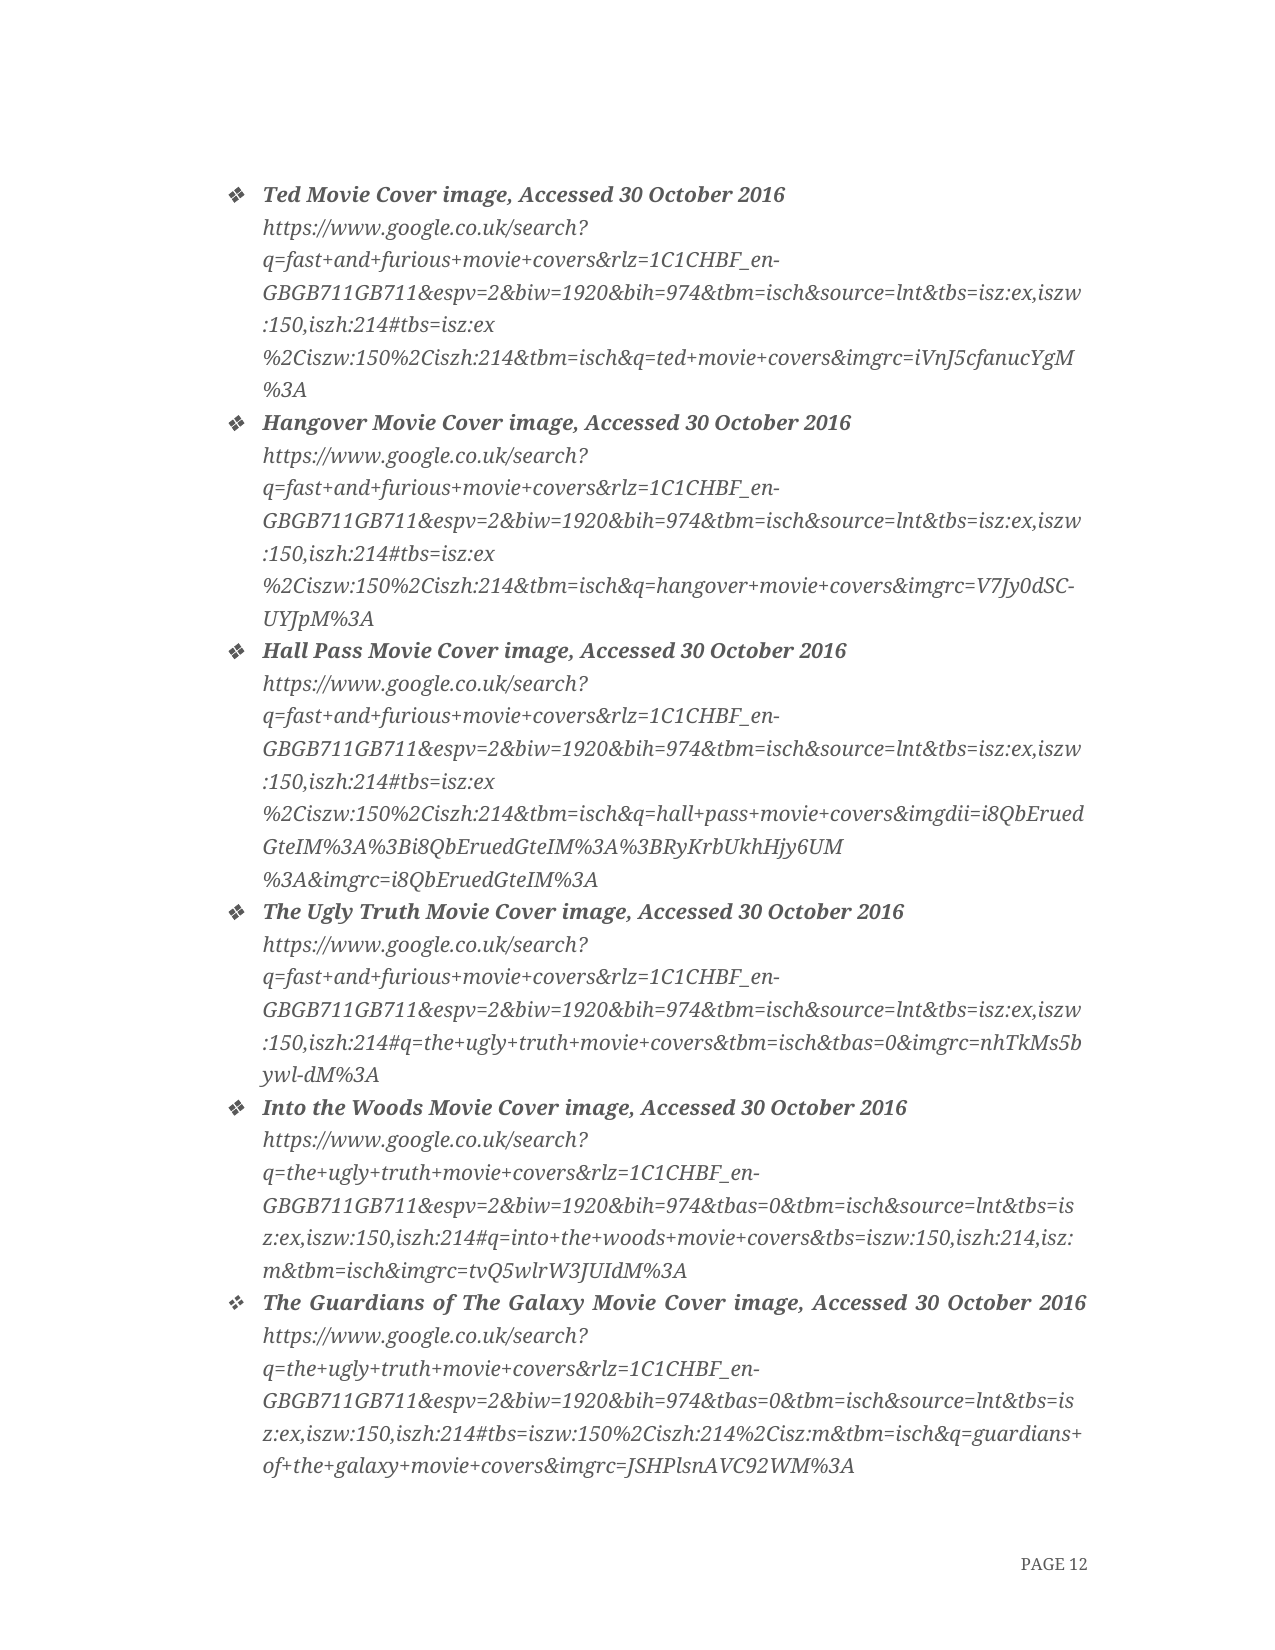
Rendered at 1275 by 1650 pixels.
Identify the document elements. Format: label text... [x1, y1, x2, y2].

list Into the Woods Movie Cover image, Accessed 30 October 2016 [225, 1093, 1087, 1121]
list Hangover Movie Cover image, Accessed 30 October 2016 [225, 408, 1087, 437]
list https://www.google.co.uk/search?q=fast+and+furious+movie+covers&rlz=1C1CHBF_en-GBGB711GB711&espv=2&biw=1920&bih=974&tbm=isch&source=lnt&tbs=isz:ex,iszw:150,iszh:214#tbs=isz:ex%2Ciszw:150%2Ciszh:214&tbm=isch&q=hangover+movie+covers&imgrc=V7Jy0dSC-UYJpM%3A [262, 441, 1087, 632]
list Hall Pass Movie Cover image, Accessed 30 October 2016 [225, 636, 1087, 665]
list https://www.google.co.uk/search?q=fast+and+furious+movie+covers&rlz=1C1CHBF_en-GBGB711GB711&espv=2&biw=1920&bih=974&tbm=isch&source=lnt&tbs=isz:ex,iszw:150,iszh:214#q=the+ugly+truth+movie+covers&tbm=isch&tbas=0&imgrc=nhTkMs5bywl-dM%3A [262, 930, 1087, 1089]
list The Ugly Truth Movie Cover image, Accessed 30 October 2016 [225, 897, 1087, 926]
list Ted Movie Cover image, Accessed 30 October 2016 [225, 180, 1087, 208]
list https://www.google.co.uk/search?q=the+ugly+truth+movie+covers&rlz=1C1CHBF_en-GBGB711GB711&espv=2&biw=1920&bih=974&tbas=0&tbm=isch&source=lnt&tbs=isz:ex,iszw:150,iszh:214#q=into+the+woods+movie+covers&tbs=iszw:150,iszh:214,isz:m&tbm=isch&imgrc=tvQ5wlrW3JUIdM%3A [262, 1126, 1087, 1284]
list https://www.google.co.uk/search?q=fast+and+furious+movie+covers&rlz=1C1CHBF_en-GBGB711GB711&espv=2&biw=1920&bih=974&tbm=isch&source=lnt&tbs=isz:ex,iszw:150,iszh:214#tbs=isz:ex%2Ciszw:150%2Ciszh:214&tbm=isch&q=hall+pass+movie+covers&imgdii=i8QbEruedGteIM%3A%3Bi8QbEruedGteIM%3A%3BRyKrbUkhHjy6UM%3A&imgrc=i8QbEruedGteIM%3A [262, 669, 1087, 893]
list https://www.google.co.uk/search?q=fast+and+furious+movie+covers&rlz=1C1CHBF_en-GBGB711GB711&espv=2&biw=1920&bih=974&tbm=isch&source=lnt&tbs=isz:ex,iszw:150,iszh:214#tbs=isz:ex%2Ciszw:150%2Ciszh:214&tbm=isch&q=ted+movie+covers&imgrc=iVnJ5cfanucYgM%3A [262, 213, 1087, 404]
list The Guardians of The Galaxy Movie Cover image, Accessed 30 October 2016 https://www.google.co.uk/search?q=the+ugly+truth+movie+covers&rlz=1C1CHBF_en-GBGB711GB711&espv=2&biw=1920&bih=974&tbas=0&tbm=isch&source=lnt&tbs=isz:ex,iszw:150,iszh:214#tbs=iszw:150%2Ciszh:214%2Cisz:m&tbm=isch&q=guardians+of+the+galaxy+movie+covers&imgrc=JSHPlsnAVC92WM%3A [225, 1288, 1087, 1480]
